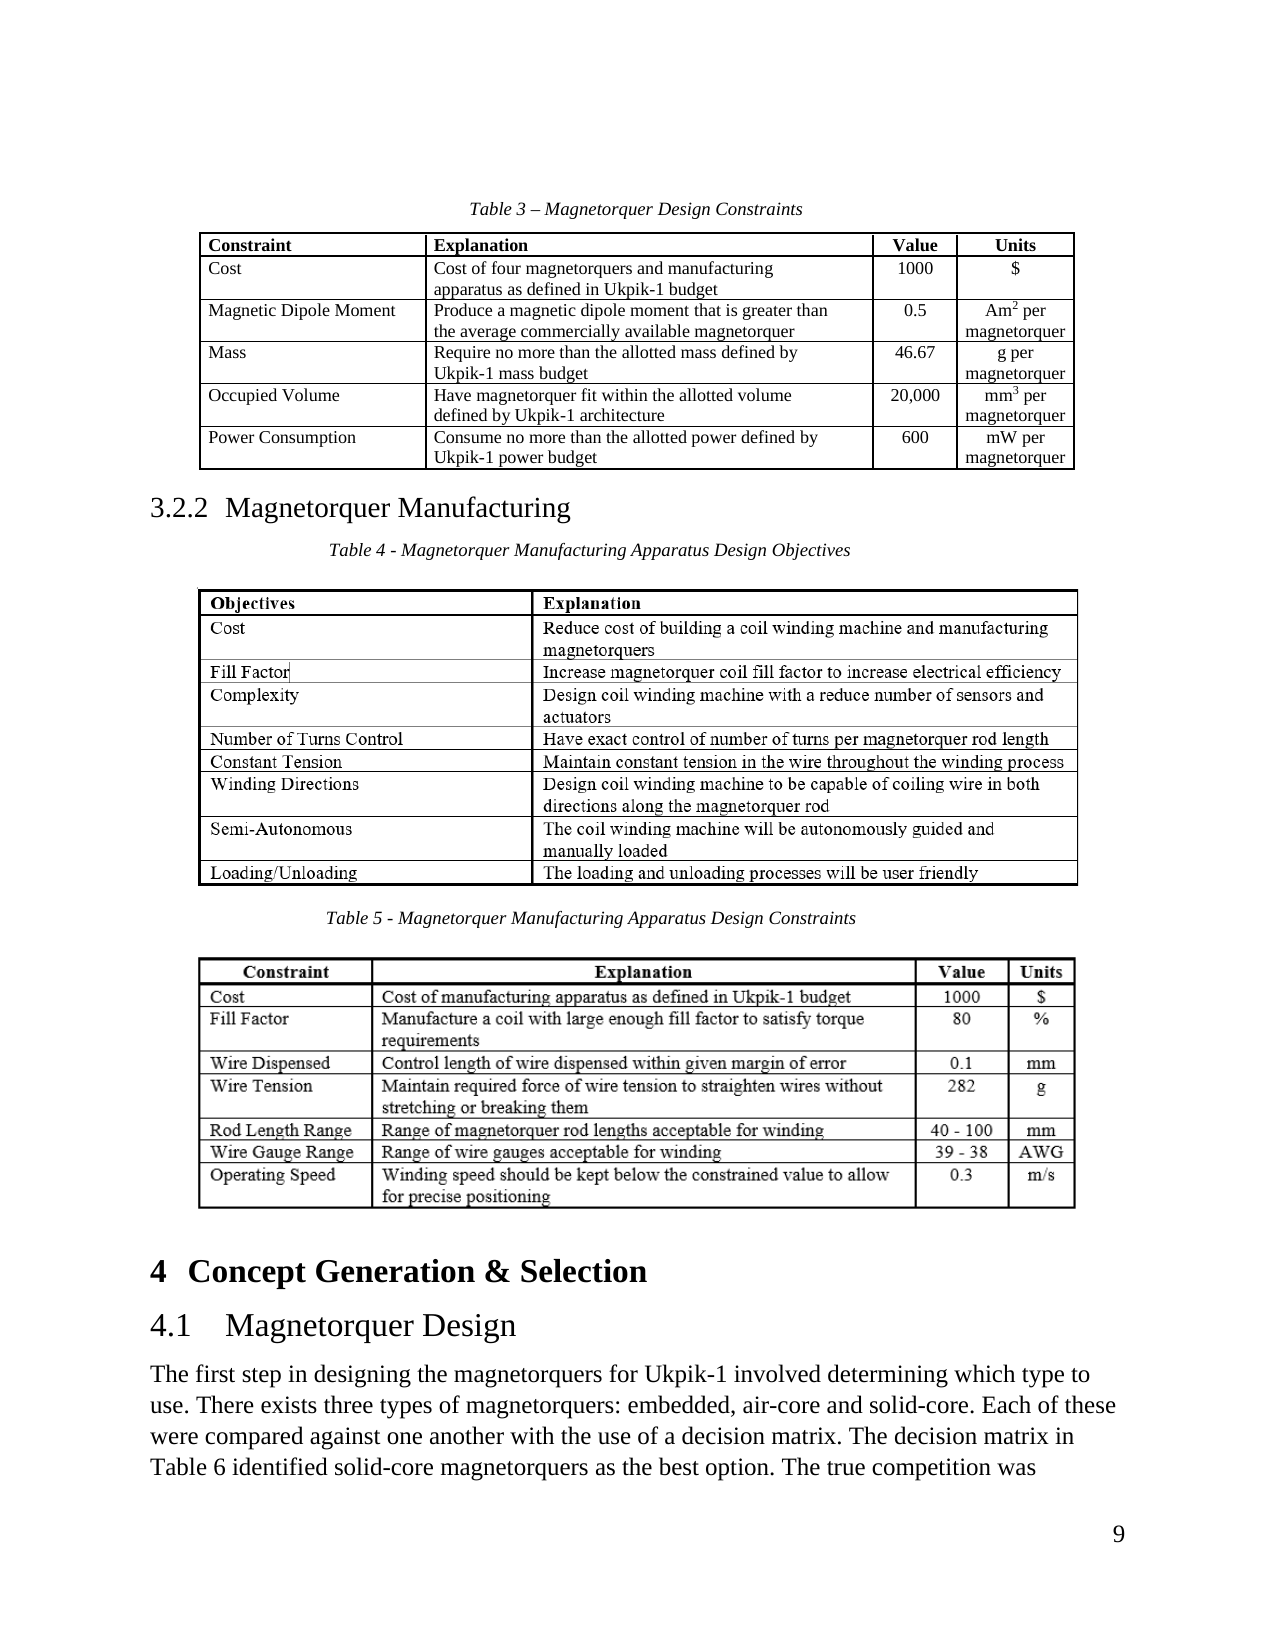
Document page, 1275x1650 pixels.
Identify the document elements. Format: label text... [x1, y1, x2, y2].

picture [196, 955, 1080, 1212]
picture [196, 587, 1079, 889]
subtitle Magnetorquer Manufacturing [150, 491, 1125, 524]
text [150, 1359, 1125, 1481]
subtitle Concept Generation & Selection [150, 1251, 1125, 1290]
subtitle Magnetorquer Design [150, 1305, 1125, 1344]
